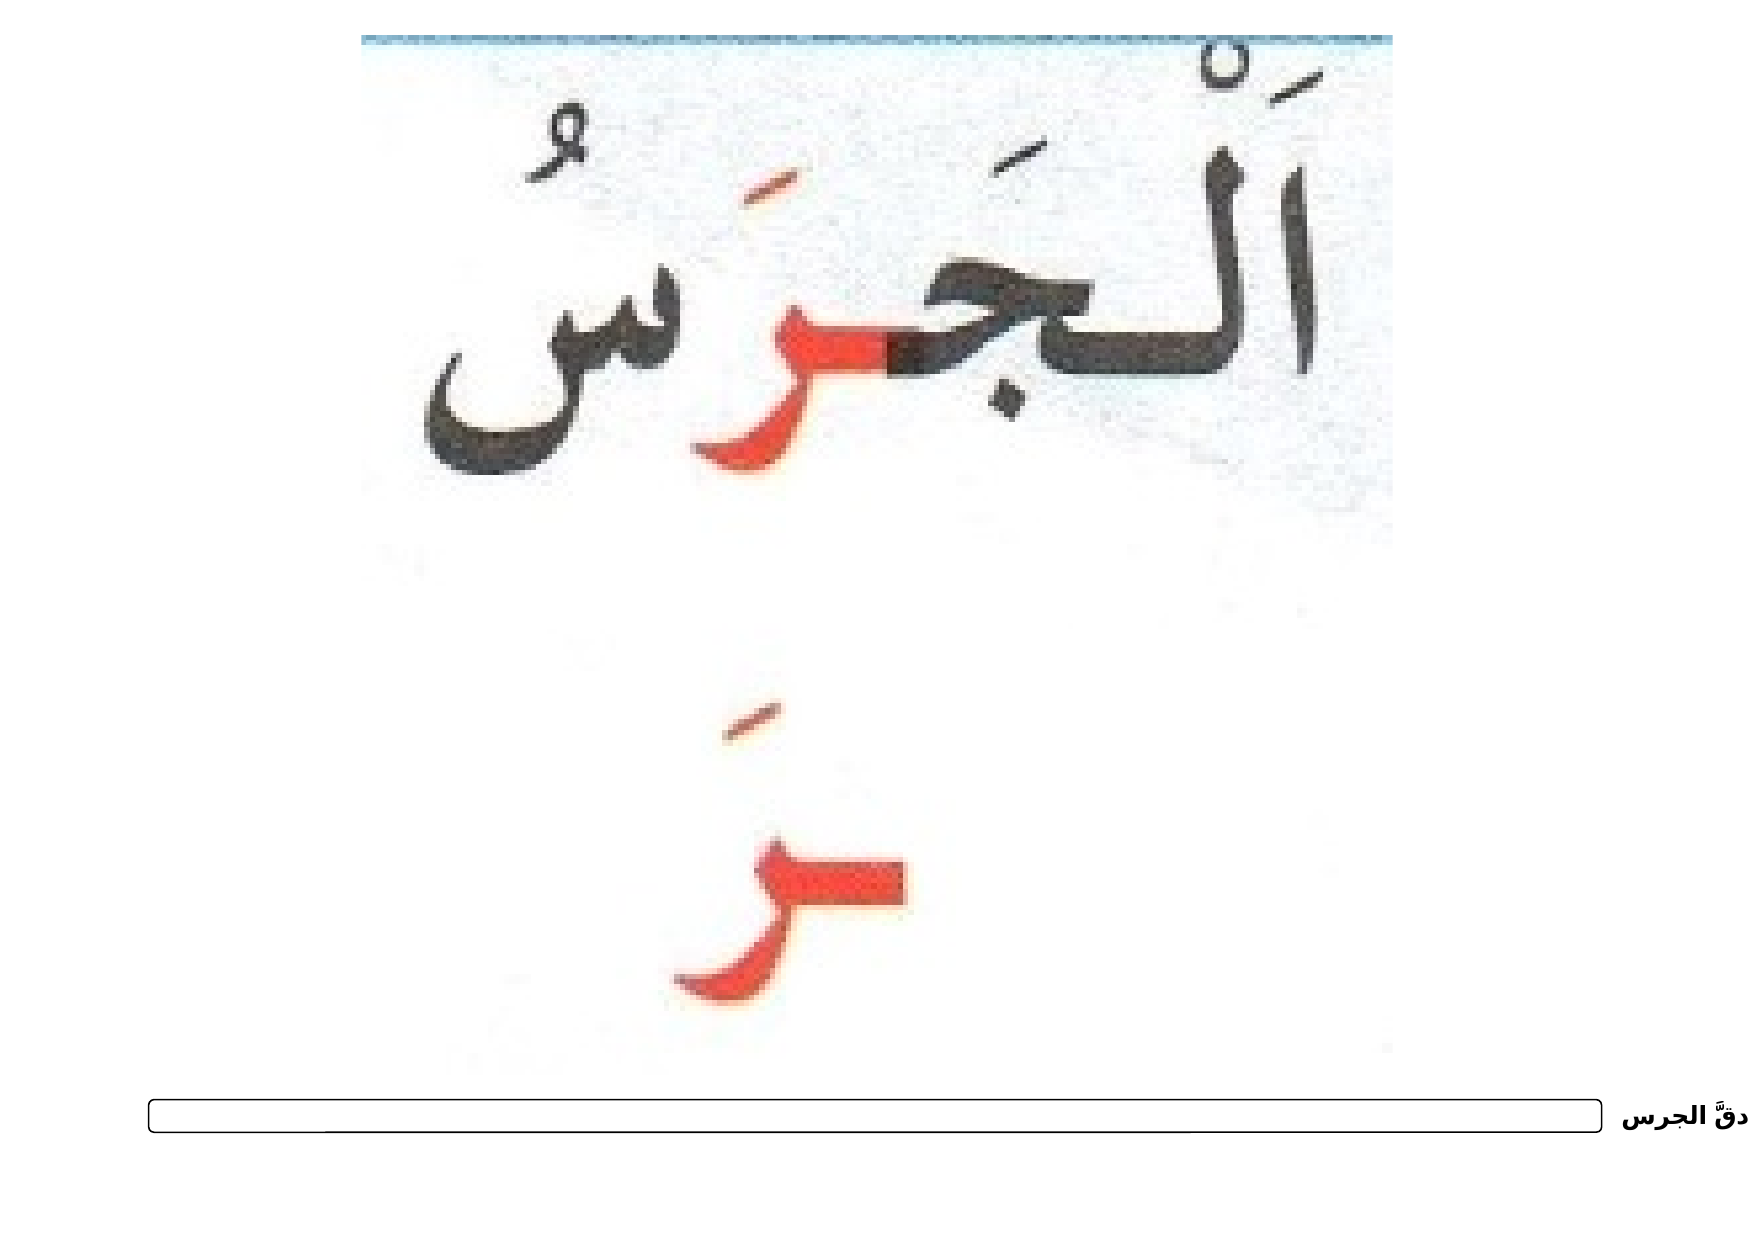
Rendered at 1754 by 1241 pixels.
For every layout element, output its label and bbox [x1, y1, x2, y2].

picture [361, 35, 1393, 1075]
